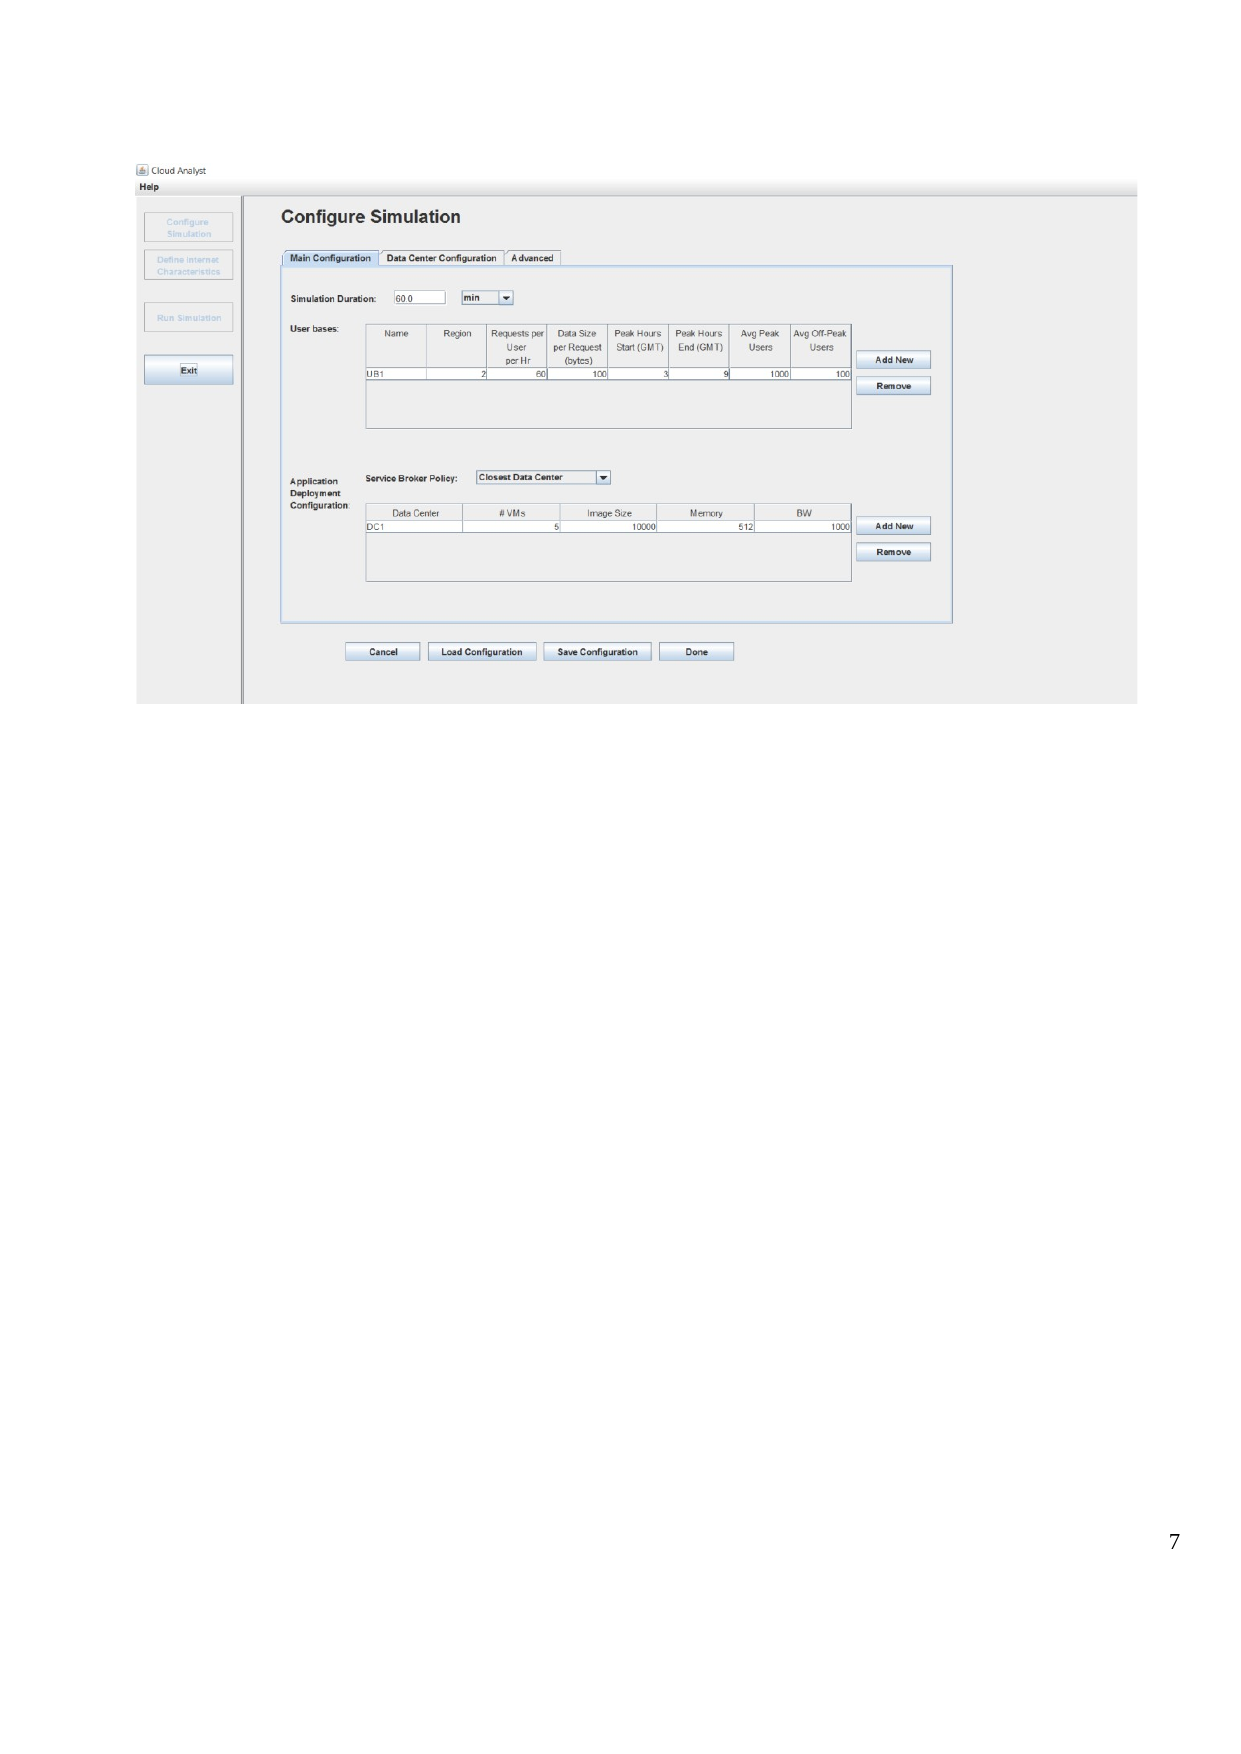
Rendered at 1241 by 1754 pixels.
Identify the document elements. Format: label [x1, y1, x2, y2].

picture [135, 163, 1138, 704]
